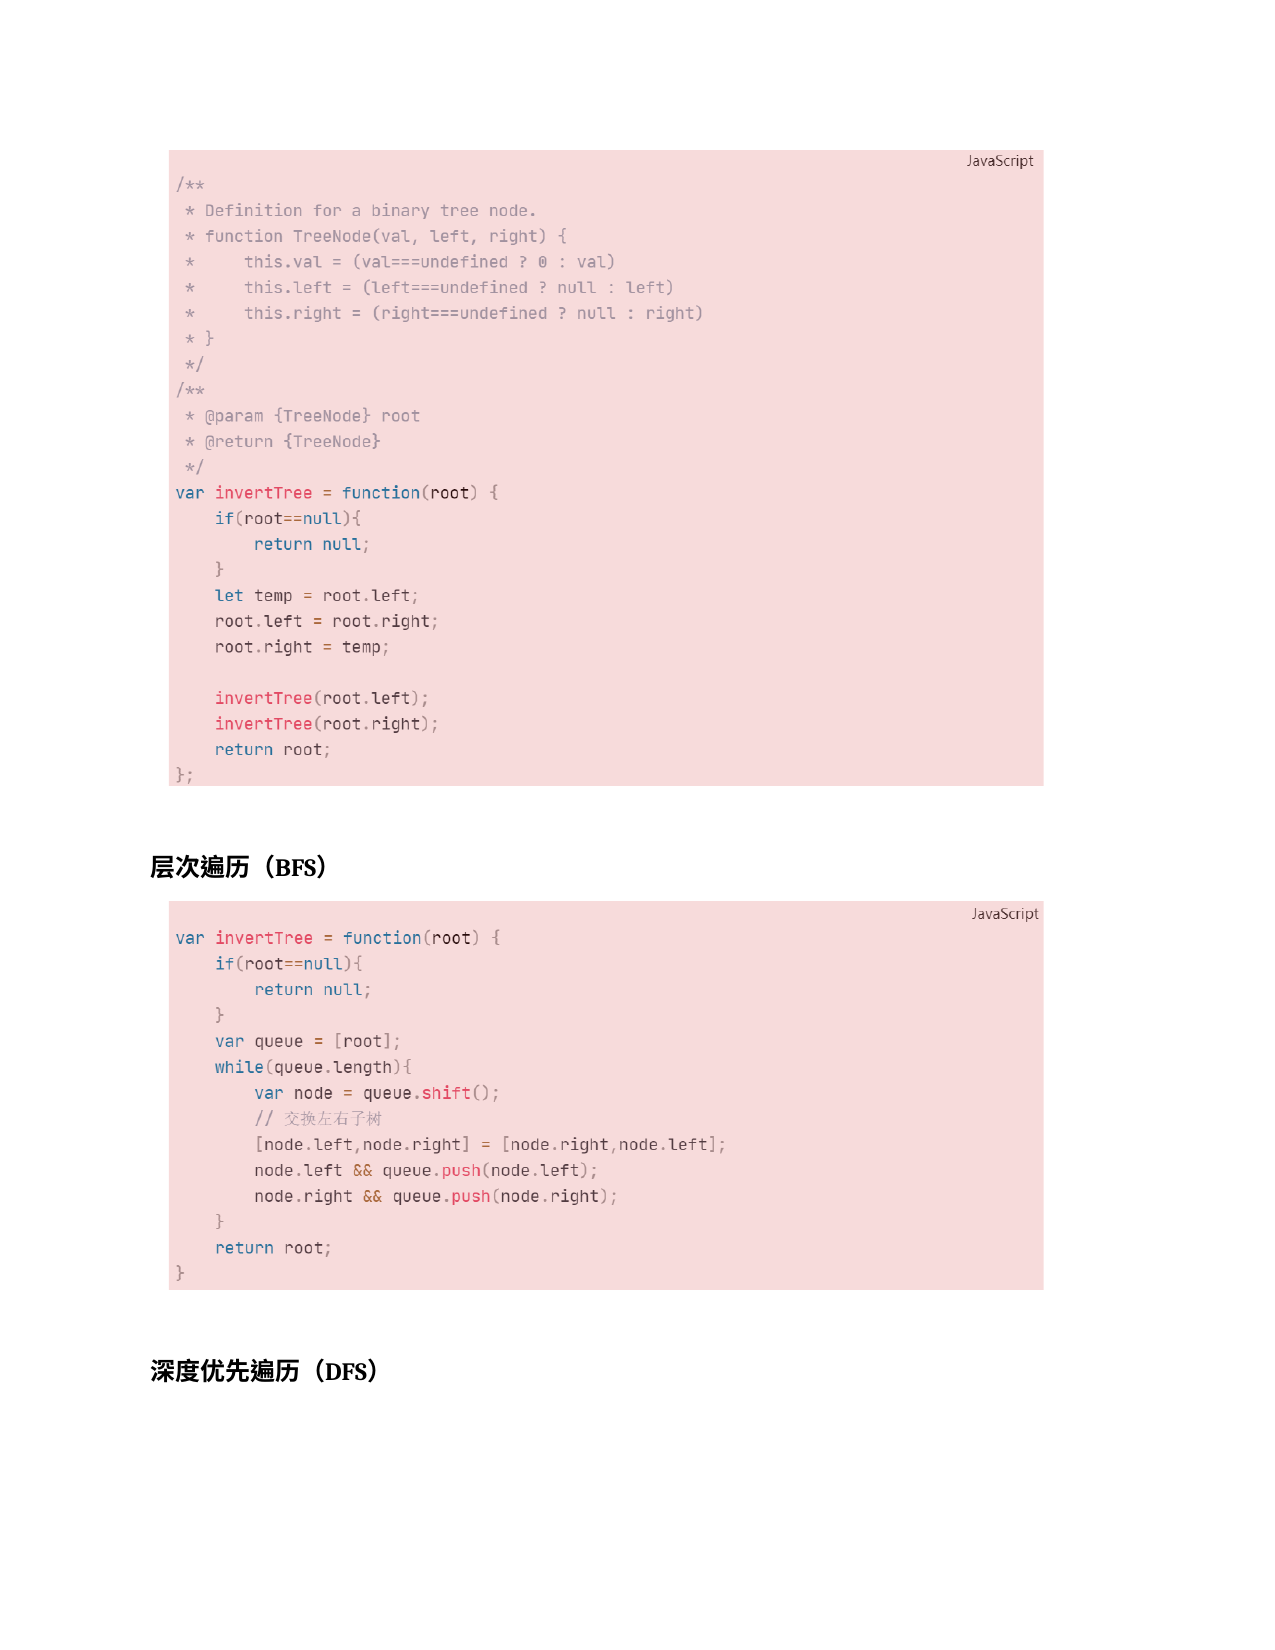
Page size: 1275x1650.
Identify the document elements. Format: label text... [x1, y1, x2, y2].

picture [168, 150, 1044, 786]
text 深度优先遍历（DFS） [150, 1358, 1125, 1387]
picture [168, 901, 1044, 1290]
text 层次遍历（BFS） [150, 854, 1125, 883]
